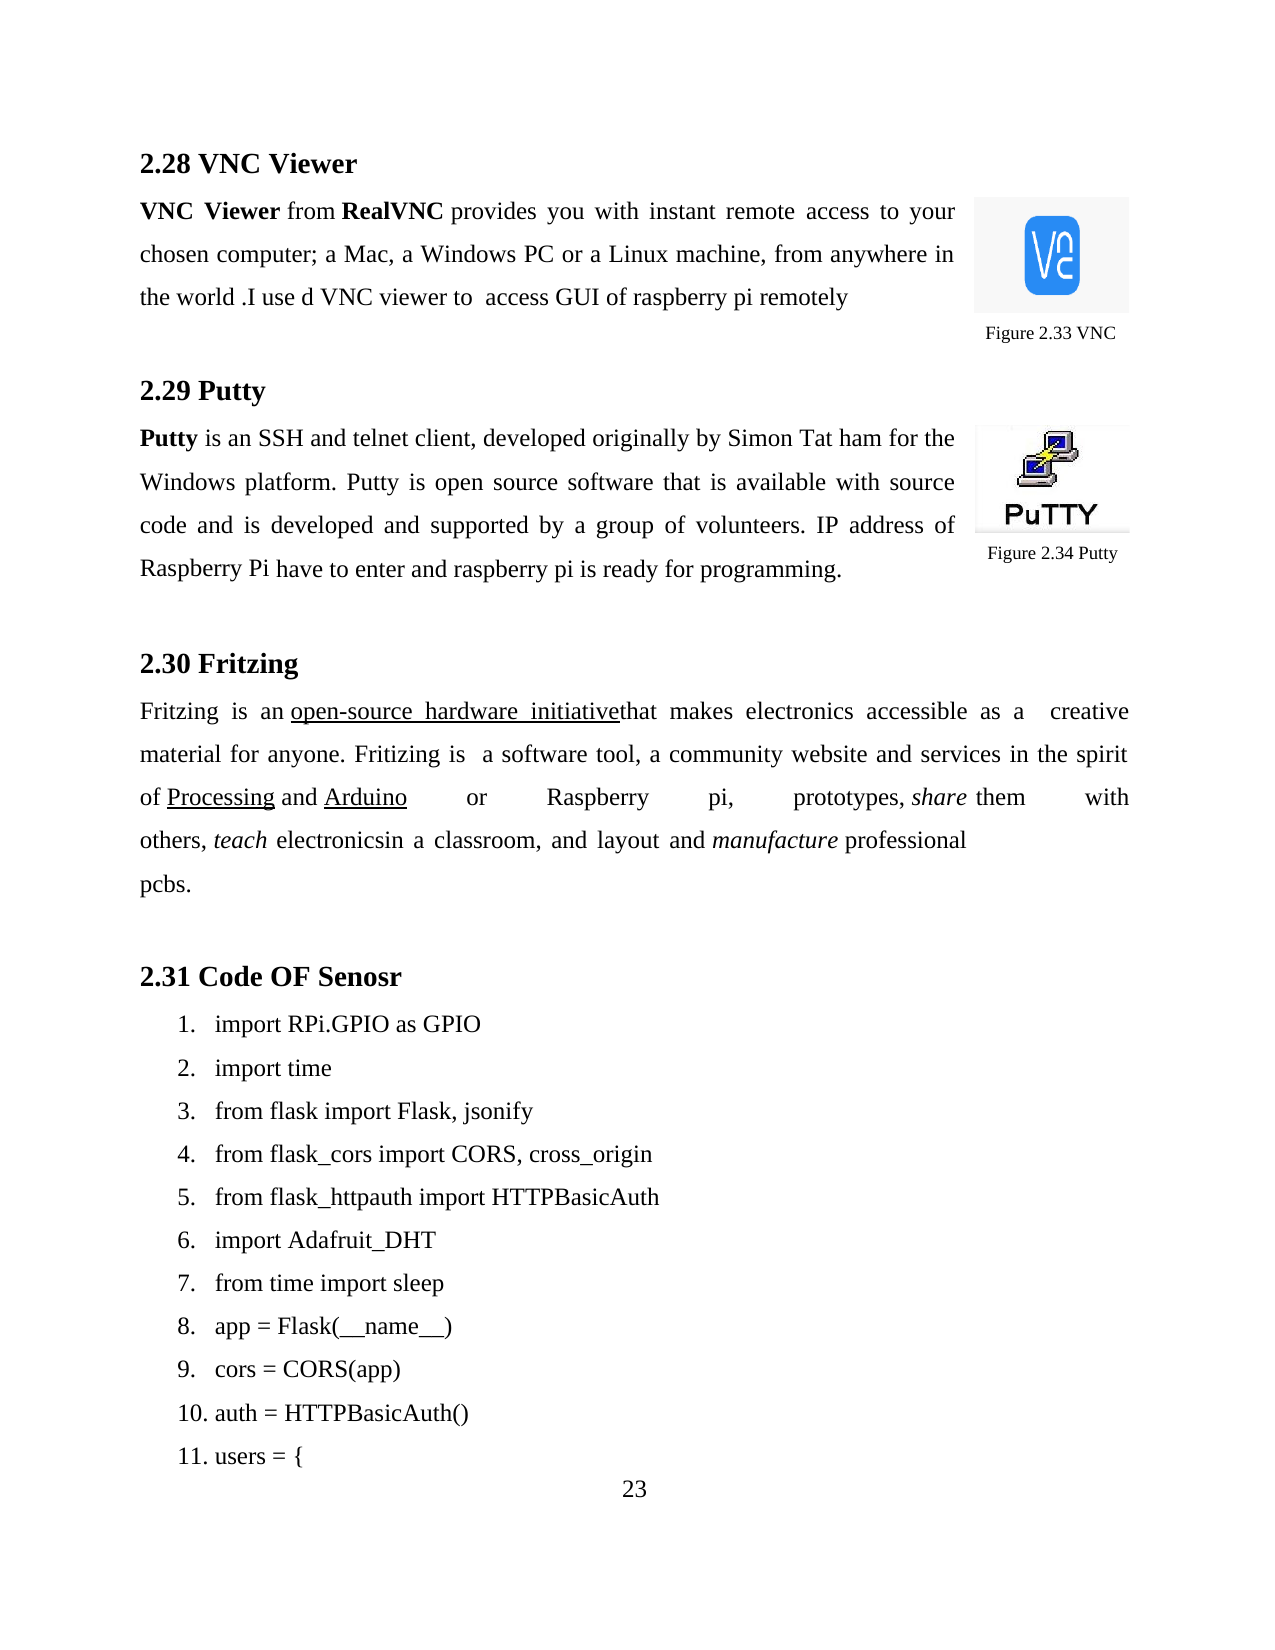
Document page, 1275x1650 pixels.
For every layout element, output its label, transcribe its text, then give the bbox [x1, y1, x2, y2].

picture [974, 197, 1130, 313]
list import time [177, 1053, 1129, 1081]
picture [975, 425, 1130, 533]
list users = { [177, 1441, 1129, 1469]
subtitle Fritzing [139, 646, 1129, 679]
list app = Flask(__name__) [177, 1311, 1129, 1340]
list from time import sleep [177, 1268, 1129, 1297]
list import Adafruit_DHT [177, 1225, 1129, 1254]
text VNC Viewer from RealVNC provides you with instant remote access to your chosen computer; a Mac, a Windows PC or a Linux machine, from anywhere in the world .I use d VNC viewer to access GUI of raspberry pi remotely [139, 196, 1129, 311]
subtitle Putty [139, 373, 1129, 407]
text Putty is an SSH and telnet client, developed originally by Simon Tat ham for the Windows platform. Putty is open source software that is available with source code and is developed and supported by a group of volunteers. IP address of Raspberry Pi have to enter and raspberry pi is ready for programming. [139, 423, 1129, 583]
subtitle VNC Viewer [139, 146, 1129, 179]
subtitle Code OF Senosr [139, 959, 1129, 993]
list from flask_httpauth import HTTPBasicAuth [177, 1182, 1129, 1211]
list from flask_cors import CORS, cross_origin [177, 1139, 1129, 1168]
list from flask import Flask, jsonify [177, 1096, 1129, 1124]
list auth = HTTPBasicAuth() [177, 1398, 1129, 1426]
list cors = CORS(app) [177, 1354, 1129, 1383]
list import RPi.GPIO as GPIO [177, 1009, 1129, 1038]
text Fritzing is an open-source hardware initiativethat makes electronics accessible as a creative material for anyone. Fritizing is a software tool, a community website and services in the spirit of Processing and Arduino or Raspberry pi, prototypes, share them with others, teach electronicsin a classroom, and layout and manufacture professional pcbs. [139, 696, 1129, 897]
